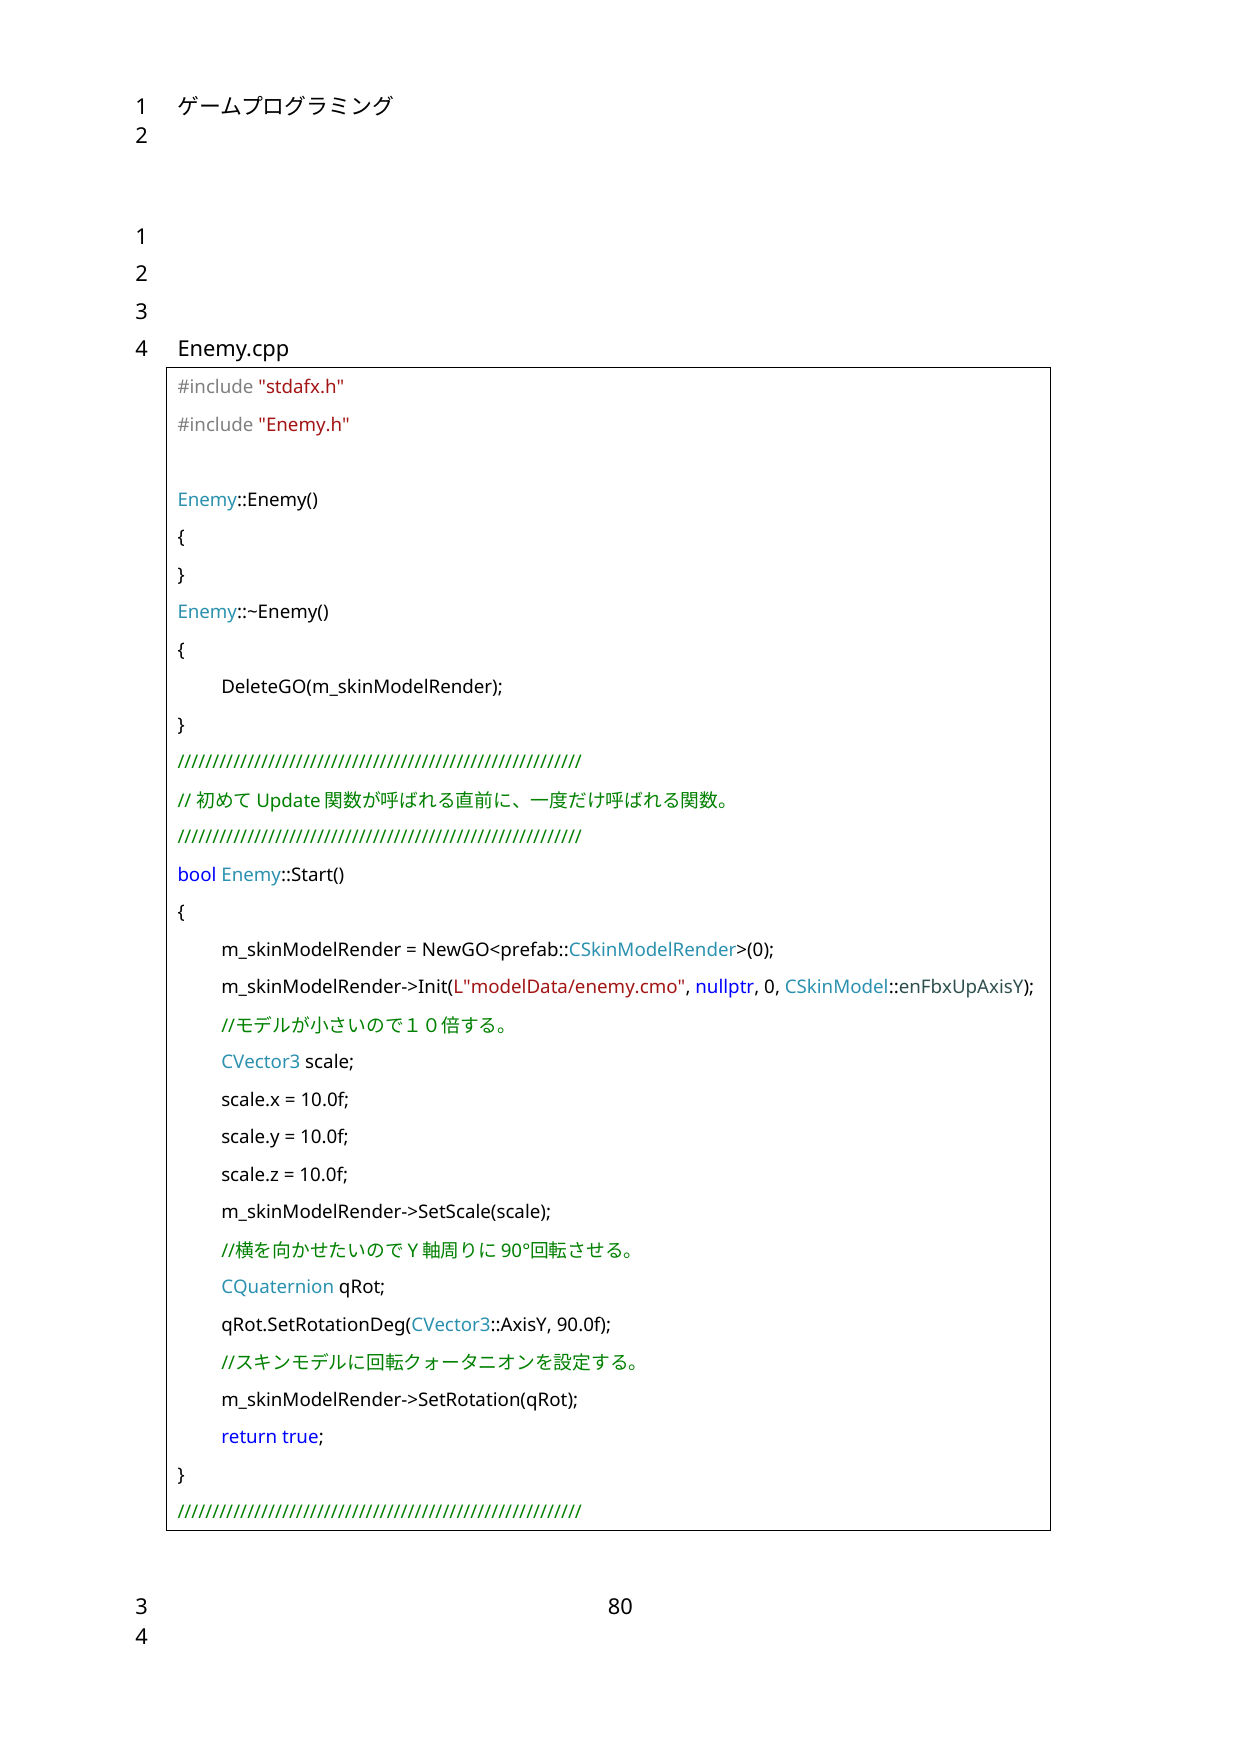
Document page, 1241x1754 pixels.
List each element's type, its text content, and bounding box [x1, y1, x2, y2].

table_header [167, 368, 1050, 1530]
text Enemy.cpp [177, 329, 1063, 367]
